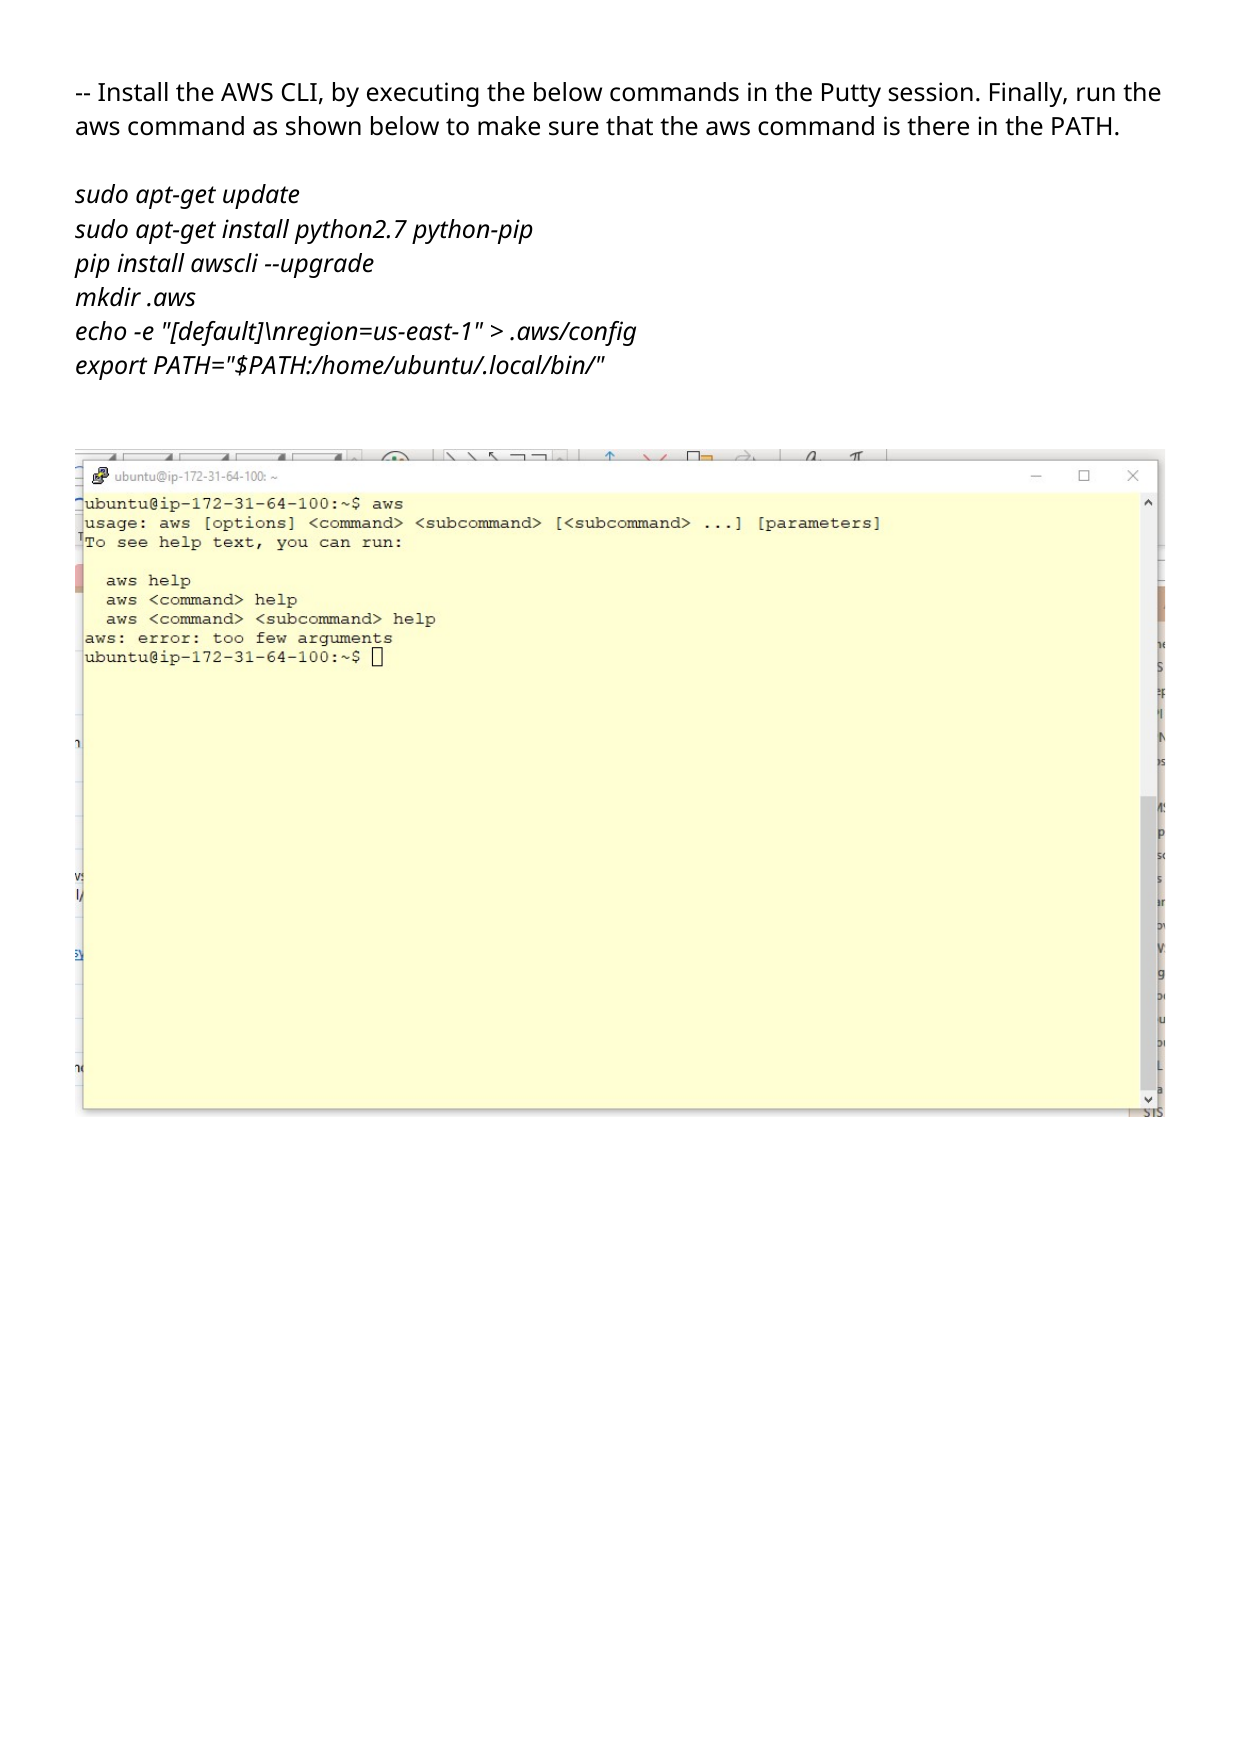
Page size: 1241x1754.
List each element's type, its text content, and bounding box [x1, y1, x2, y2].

text sudo apt-get update [75, 177, 1165, 211]
text pip install awscli --upgrade [75, 245, 1165, 279]
text sudo apt-get install python2.7 python-pip [75, 211, 1165, 245]
picture [75, 449, 1166, 1117]
text export PATH="$PATH:/home/ubuntu/.local/bin/" [75, 347, 1165, 382]
text mkdir .aws [75, 279, 1165, 313]
text -- Install the AWS CLI, by executing the below commands in the Putty session. Finally, run the aws command as shown below to make sure that the aws command is there in the PATH. [75, 75, 1165, 143]
text echo -e "[default]\nregion=us-east-1" > .aws/config [75, 313, 1165, 347]
